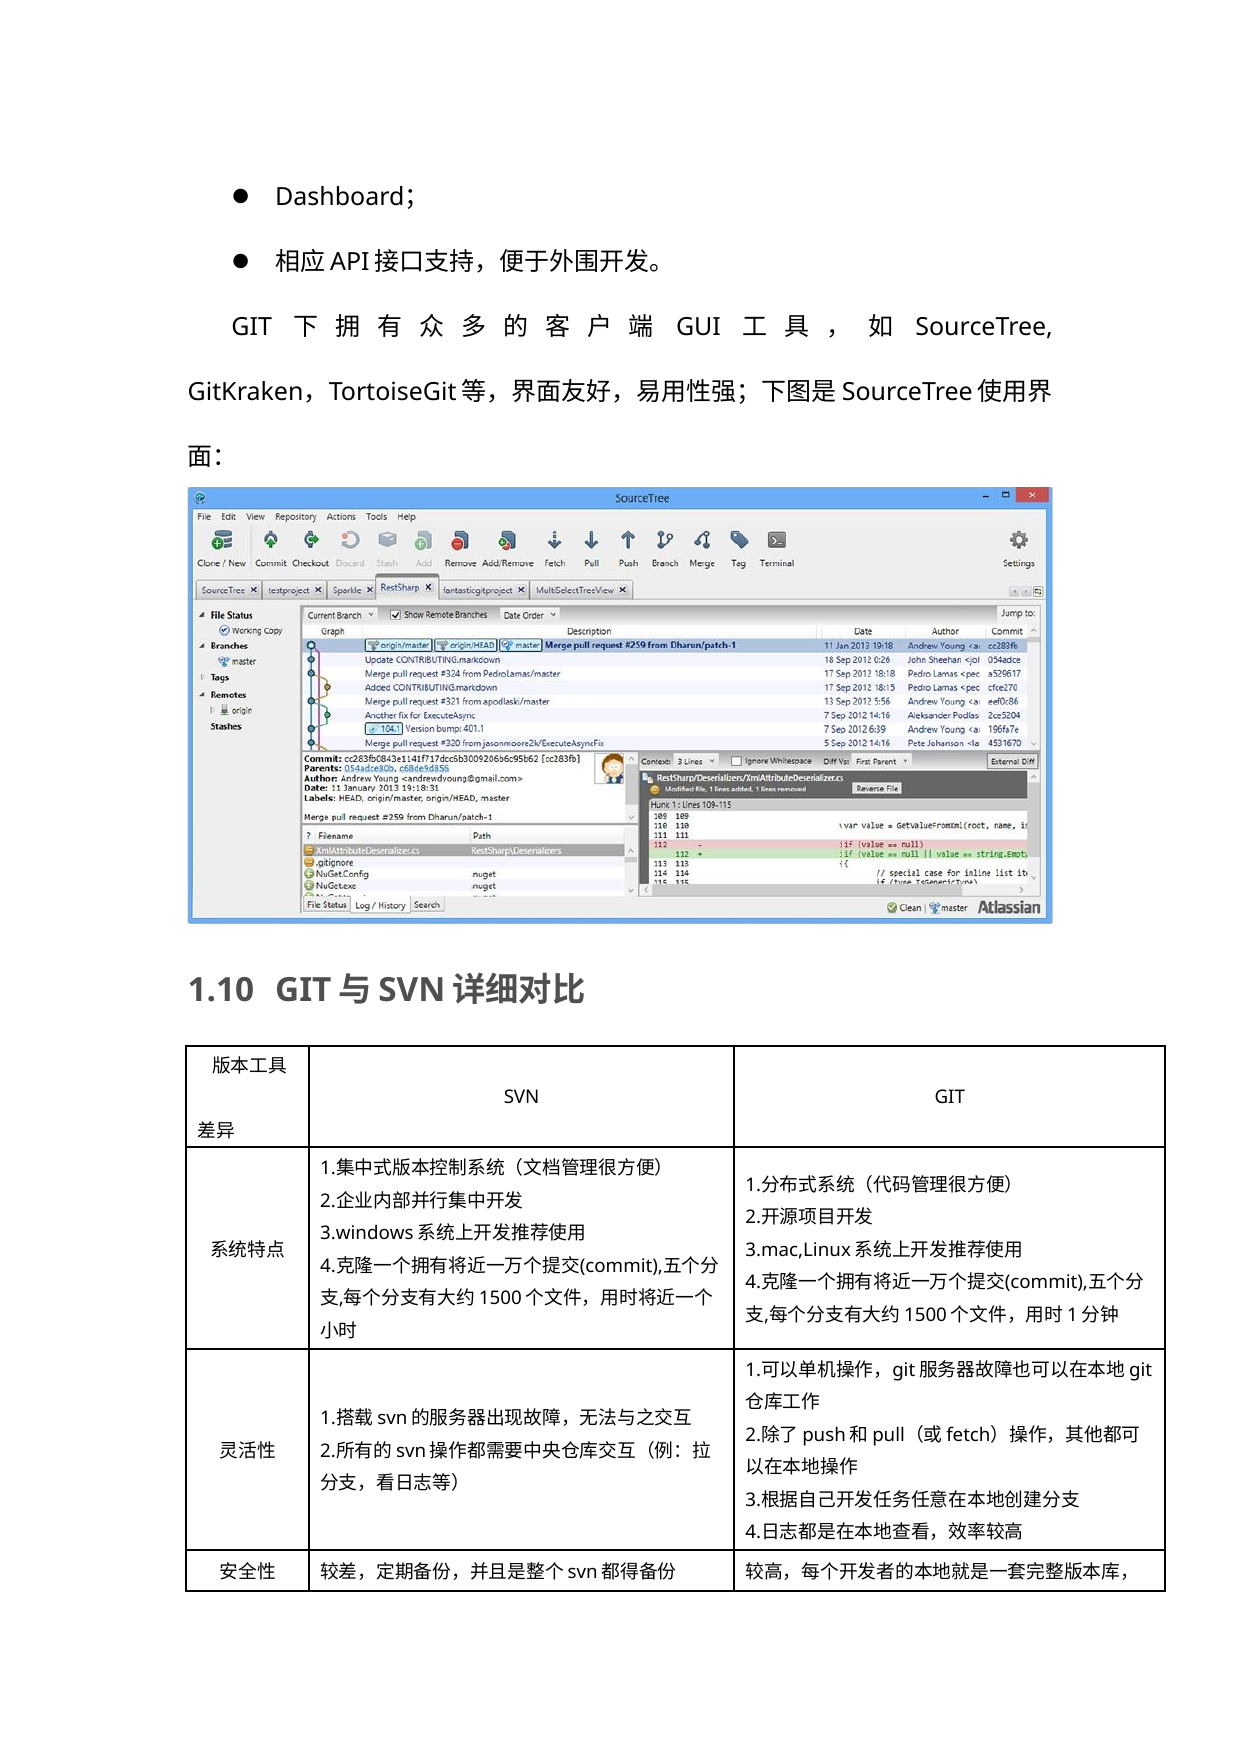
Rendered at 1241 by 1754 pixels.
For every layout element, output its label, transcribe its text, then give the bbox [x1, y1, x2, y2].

picture [187, 487, 1053, 924]
table_cell 灵活性 [187, 1350, 308, 1549]
list Dashboard； [231, 162, 1053, 227]
subtitle 1.10 GIT与SVN详细对比 [187, 954, 1053, 1019]
table_cell 系统特点 [187, 1148, 308, 1347]
table_cell 安全性 [187, 1551, 308, 1590]
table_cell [310, 1551, 733, 1590]
table_header GIT [735, 1047, 1164, 1146]
table_header 版本工具 差异 [187, 1047, 308, 1146]
table_header SVN [310, 1047, 733, 1146]
text GIT下拥有众多的客户端GUI工具，如SourceTree, GitKraken，TortoiseGit等，界面友好，易用性强；下图是SourceTree使用界面： [187, 292, 1053, 487]
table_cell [735, 1551, 1164, 1590]
table_cell 1.集中式版本控制系统（文档管理很方便） 2.企业内部并行集中开发 3.windows系统上开发推荐使用 4.克隆一个拥有将近一万个提交(commit),五个分支,每个分支有大约1500个文件，用时将近一个小时 [310, 1148, 733, 1347]
table_cell 1.可以单机操作，git服务器故障也可以在本地git仓库工作 2.除了push和pull（或fetch）操作，其他都可以在本地操作 3.根据自己开发任务任意在本地创建分支 4.日志都是在本地查看，效率较高 [735, 1350, 1164, 1549]
table_cell 1.分布式系统（代码管理很方便） 2.开源项目开发 3.mac,Linux系统上开发推荐使用 4.克隆一个拥有将近一万个提交(commit),五个分支,每个分支有大约1500个文件，用时1分钟 [735, 1148, 1164, 1347]
list 相应API接口支持，便于外围开发。 [231, 227, 1053, 292]
table_cell 1.搭载svn的服务器出现故障，无法与之交互 2.所有的svn操作都需要中央仓库交互（例：拉分支，看日志等） [310, 1350, 733, 1549]
